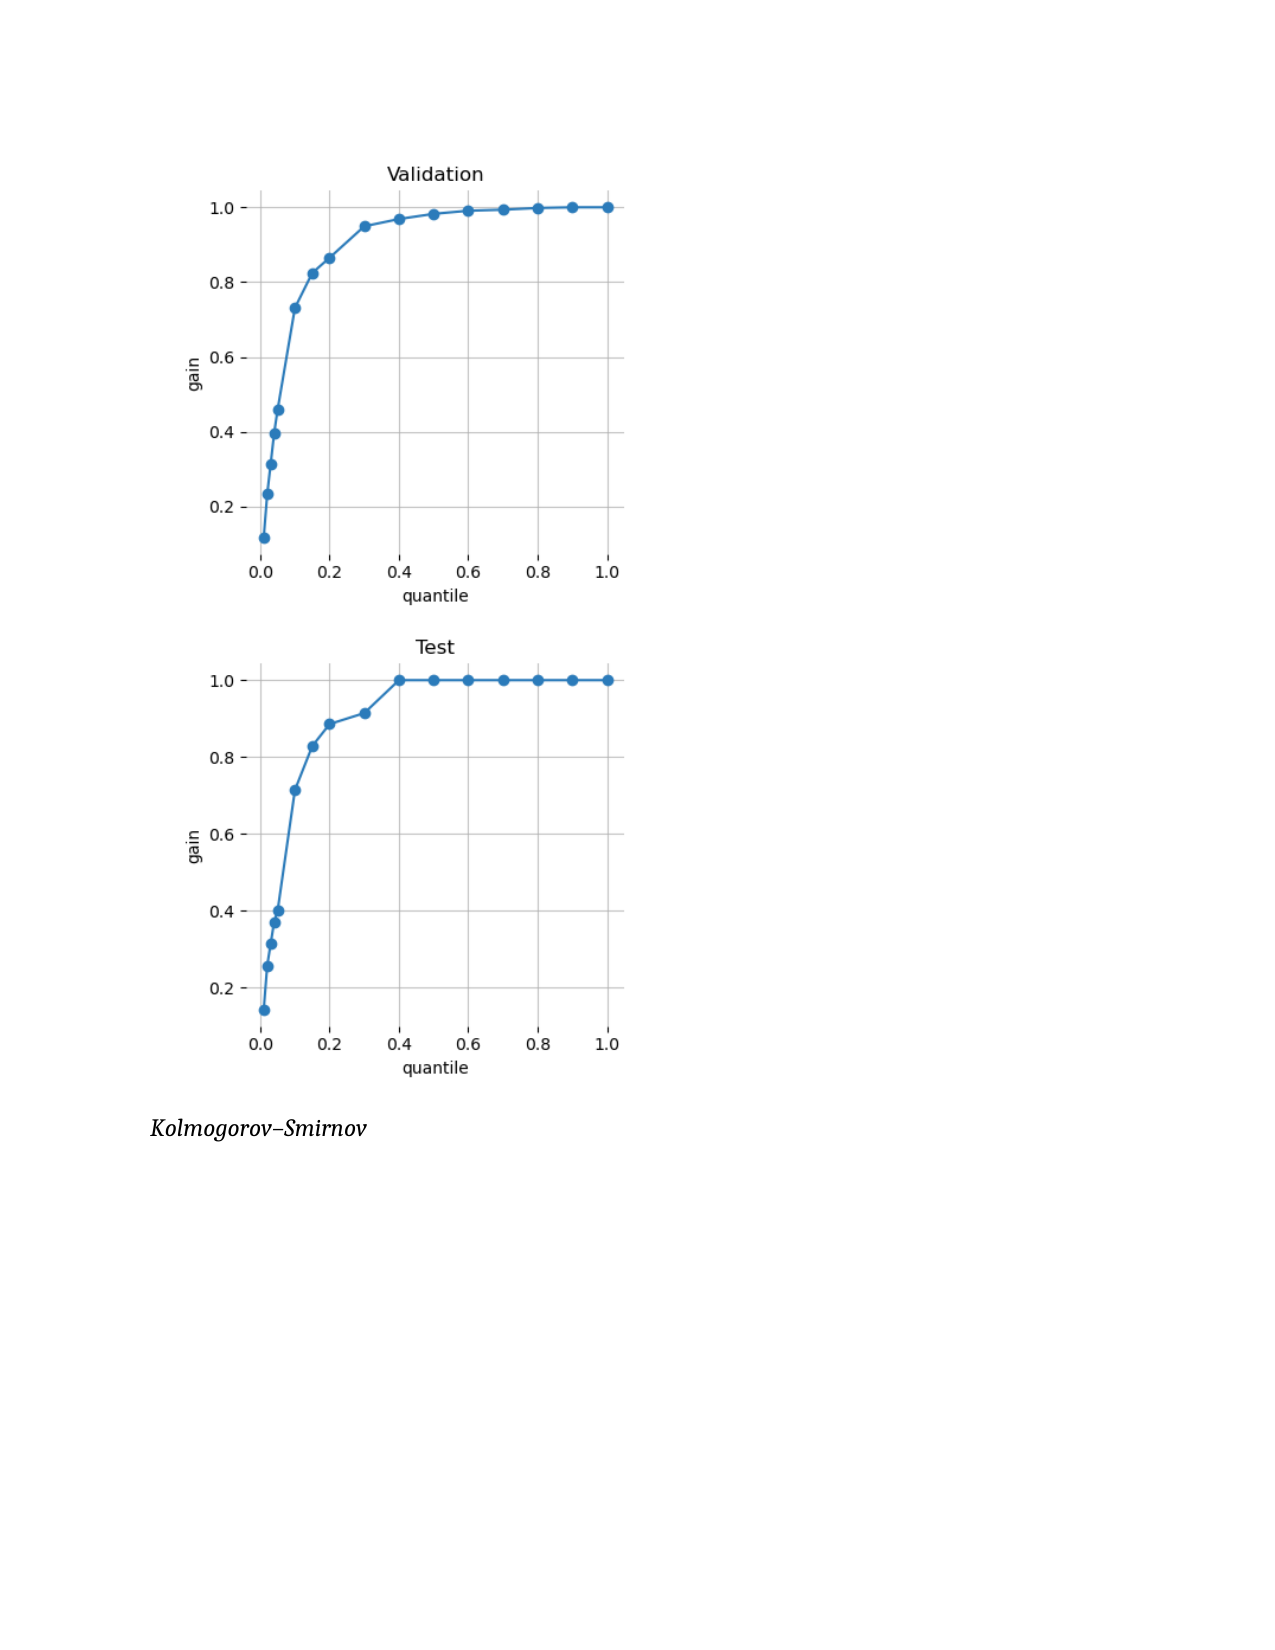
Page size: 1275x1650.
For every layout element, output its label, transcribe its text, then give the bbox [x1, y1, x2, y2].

picture [168, 150, 642, 1095]
text Kolmogorov–Smirnov [150, 1113, 1125, 1142]
